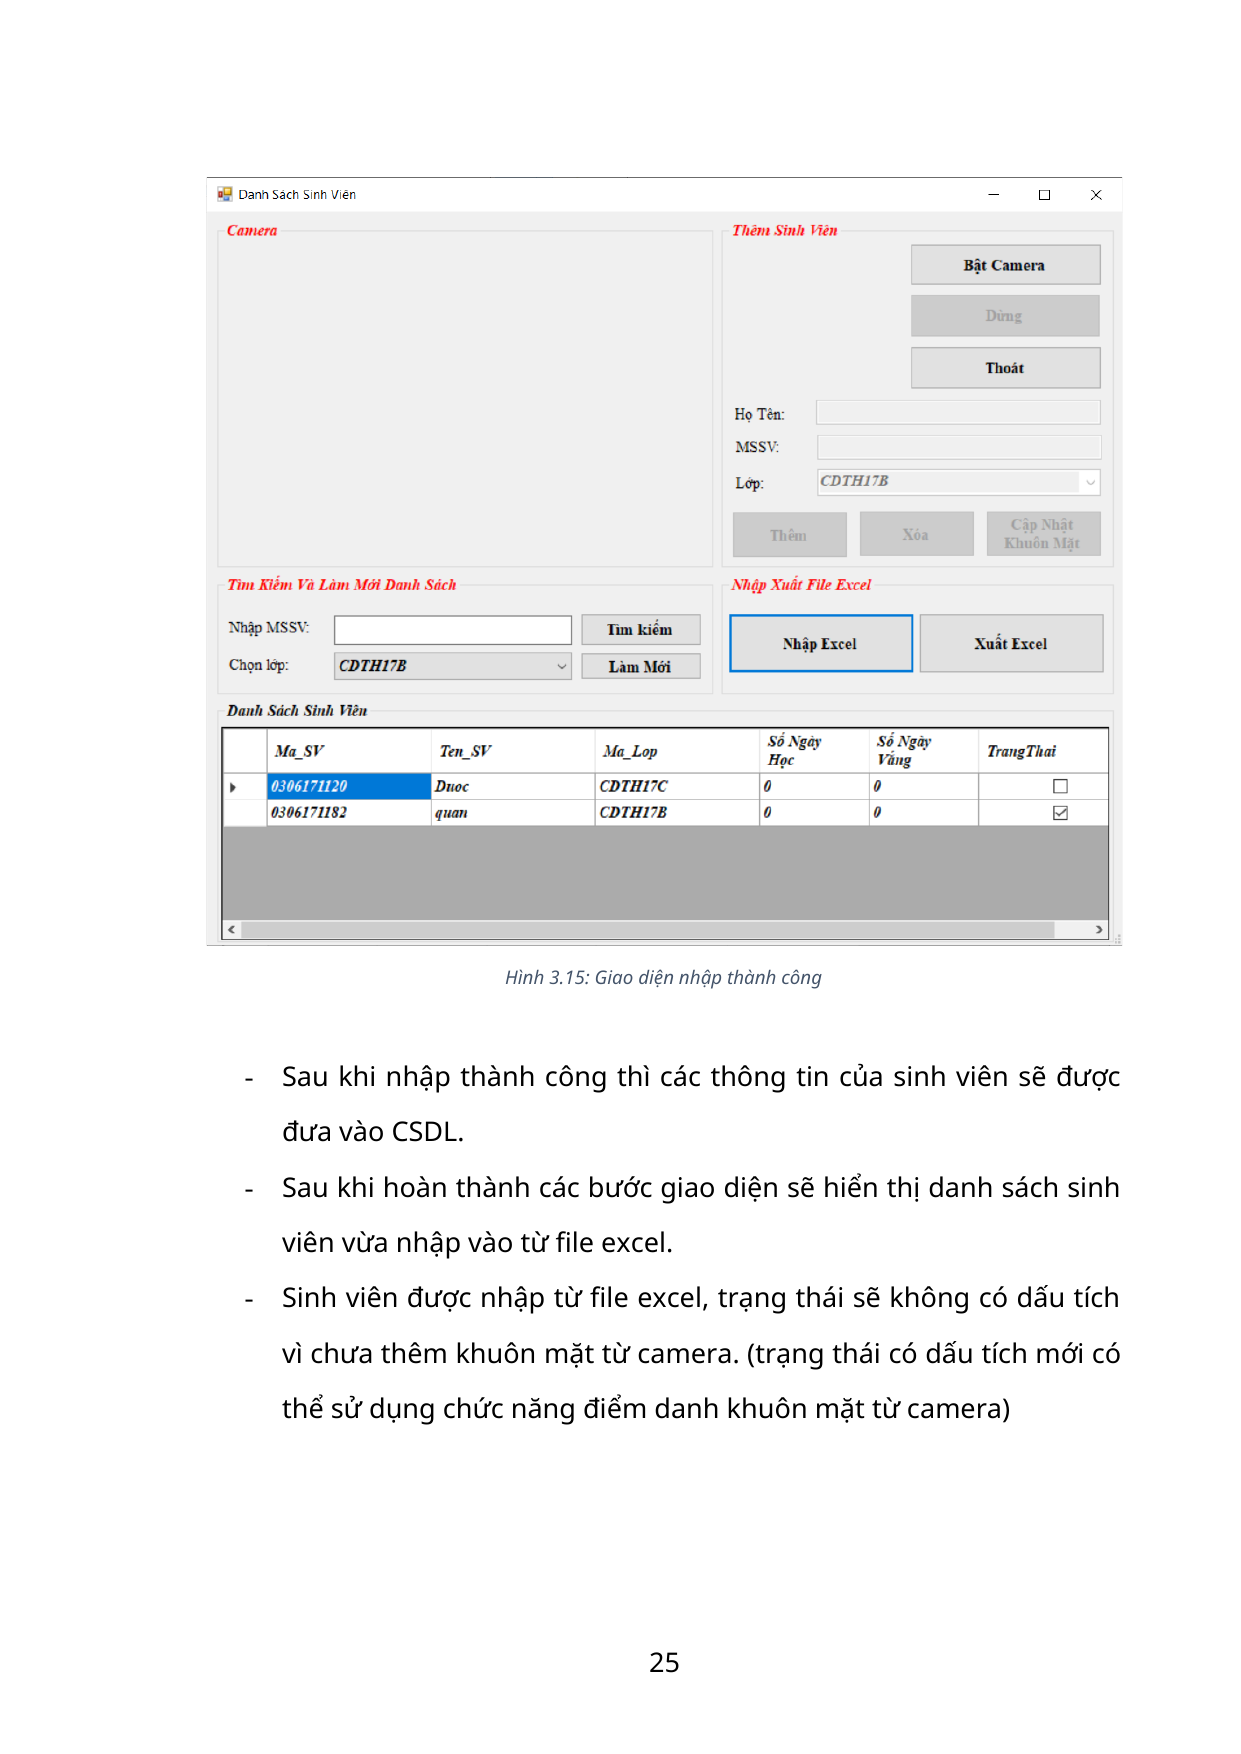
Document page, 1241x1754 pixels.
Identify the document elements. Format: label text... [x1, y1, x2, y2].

list Sau khi nhập thành công thì các thông tin của sinh viên sẽ được đưa vào CSDL. [244, 1058, 1122, 1150]
picture [206, 177, 1123, 946]
list Sau khi hoàn thành các bước giao diện sẽ hiển thị danh sách sinh viên vừa nhập vào từ file excel. [244, 1168, 1122, 1260]
list Sinh viên được nhập từ file excel, trạng thái sẽ không có dấu tích vì chưa thêm khuôn mặt từ camera. (trạng thái có dấu tích mới có thể sử dụng chức năng điểm danh khuôn mặt từ camera) [244, 1279, 1122, 1426]
